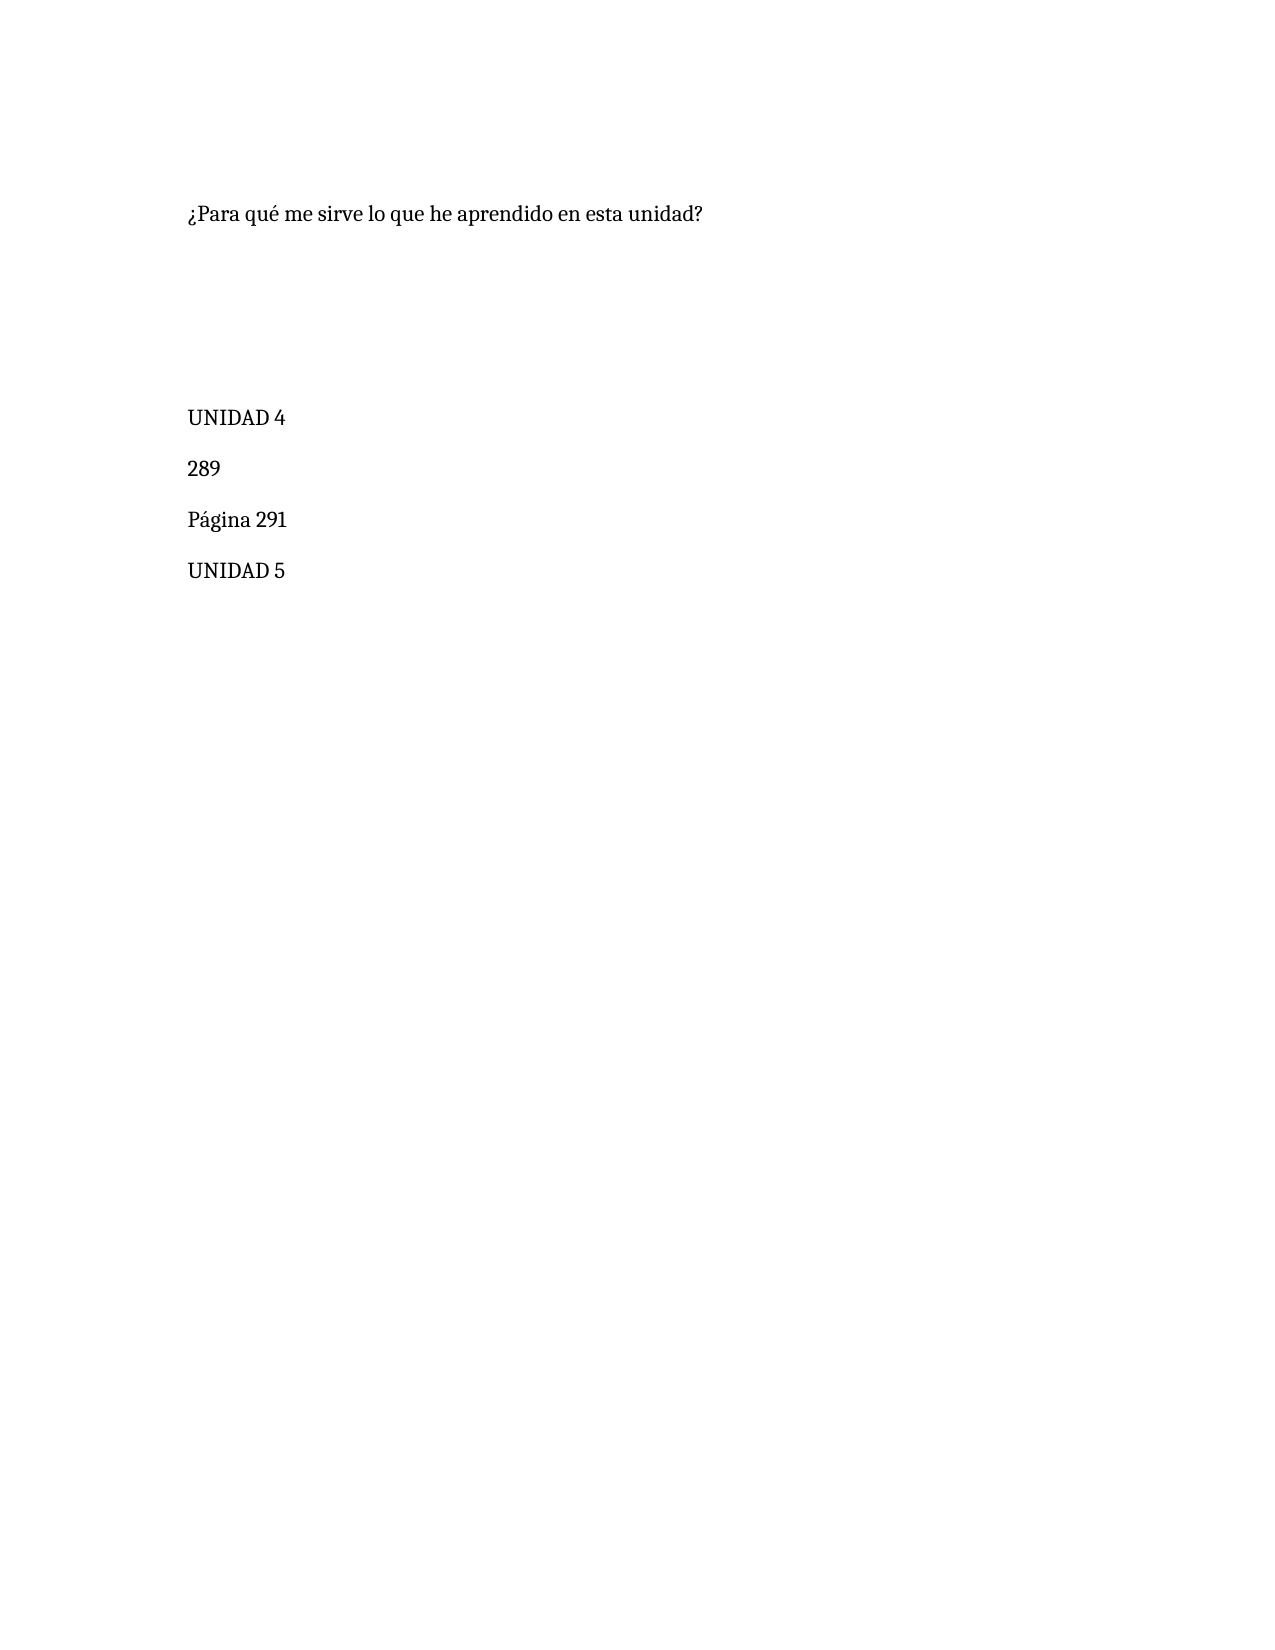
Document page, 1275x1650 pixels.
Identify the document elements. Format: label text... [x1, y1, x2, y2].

text ¿Para qué me sirve lo que he aprendido en esta unidad? [187, 201, 1087, 227]
text 289 [187, 456, 1087, 483]
text UNIDAD 5 [187, 558, 1087, 585]
text UNIDAD 4 [187, 405, 1087, 432]
text Página 291 [187, 507, 1087, 534]
